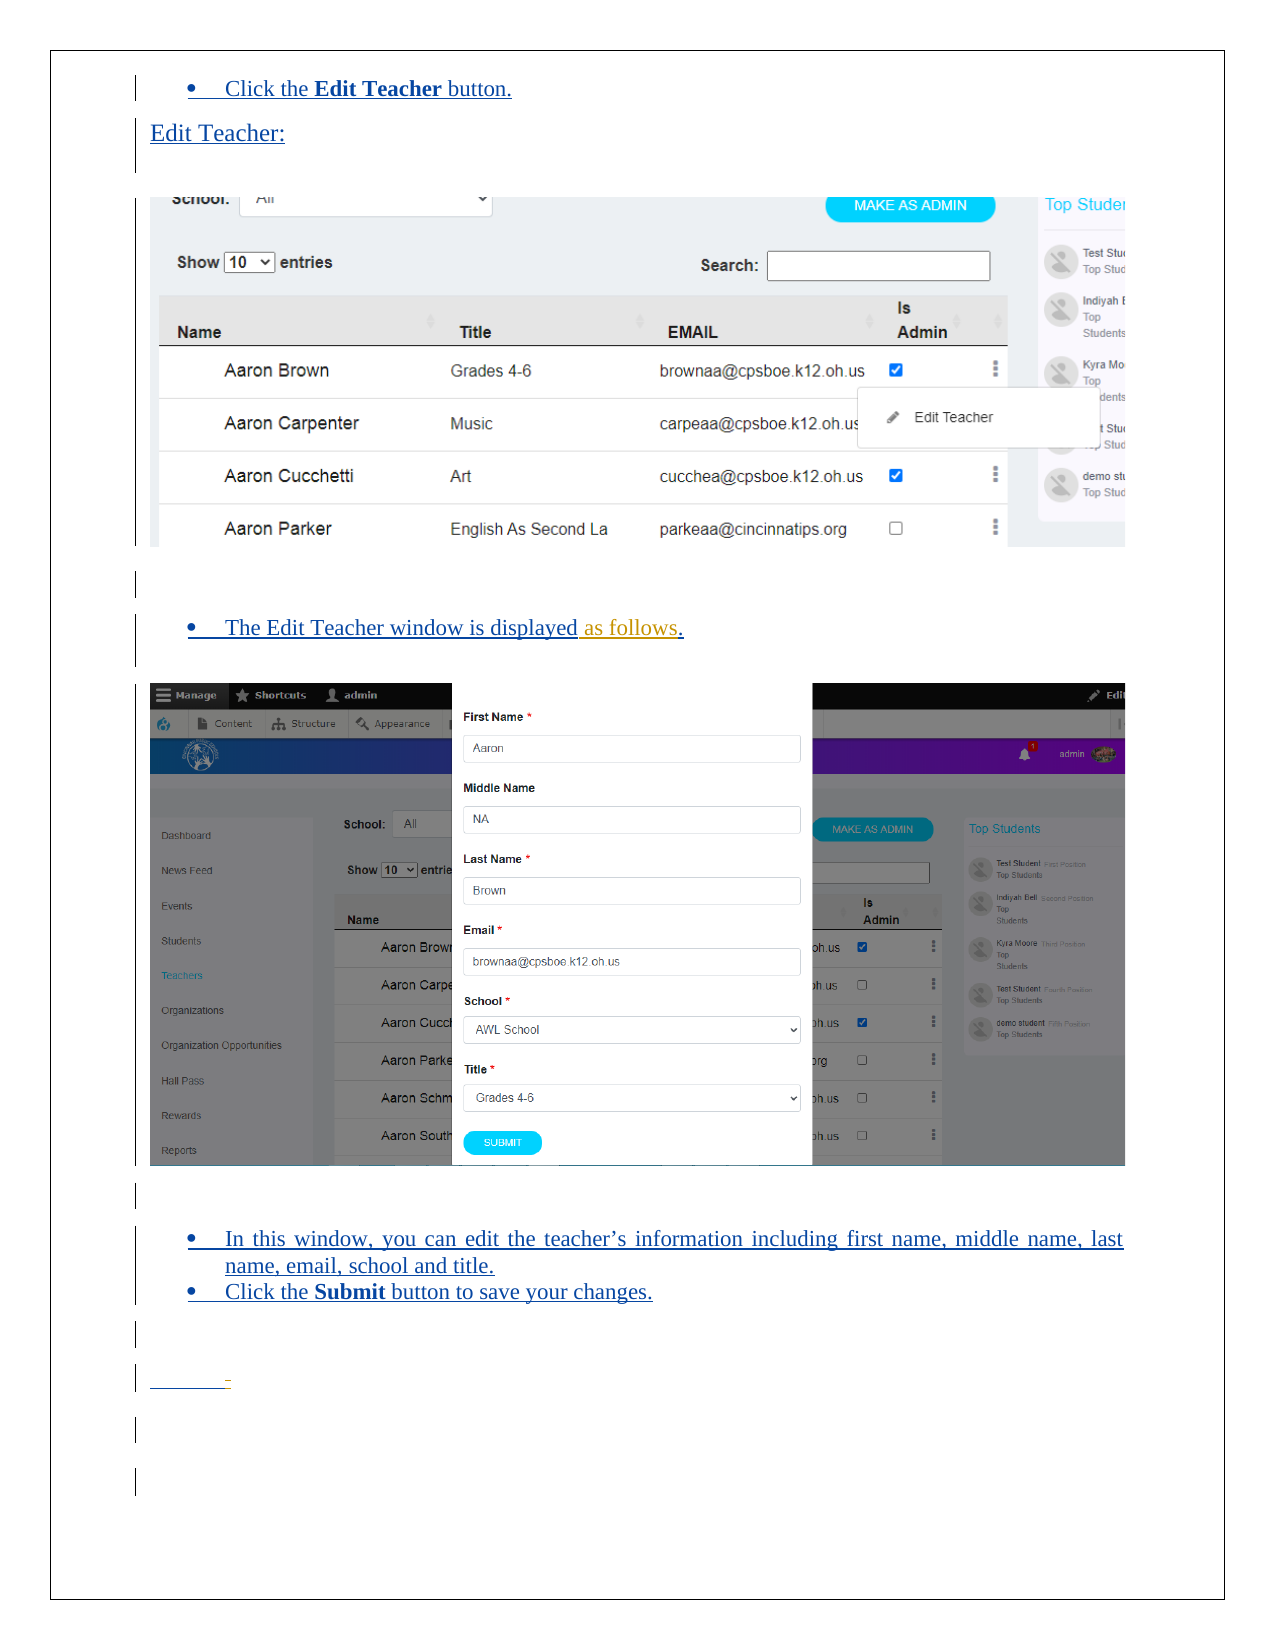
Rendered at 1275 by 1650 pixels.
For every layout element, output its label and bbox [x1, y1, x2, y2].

picture [150, 197, 1125, 547]
picture [150, 683, 1125, 1166]
